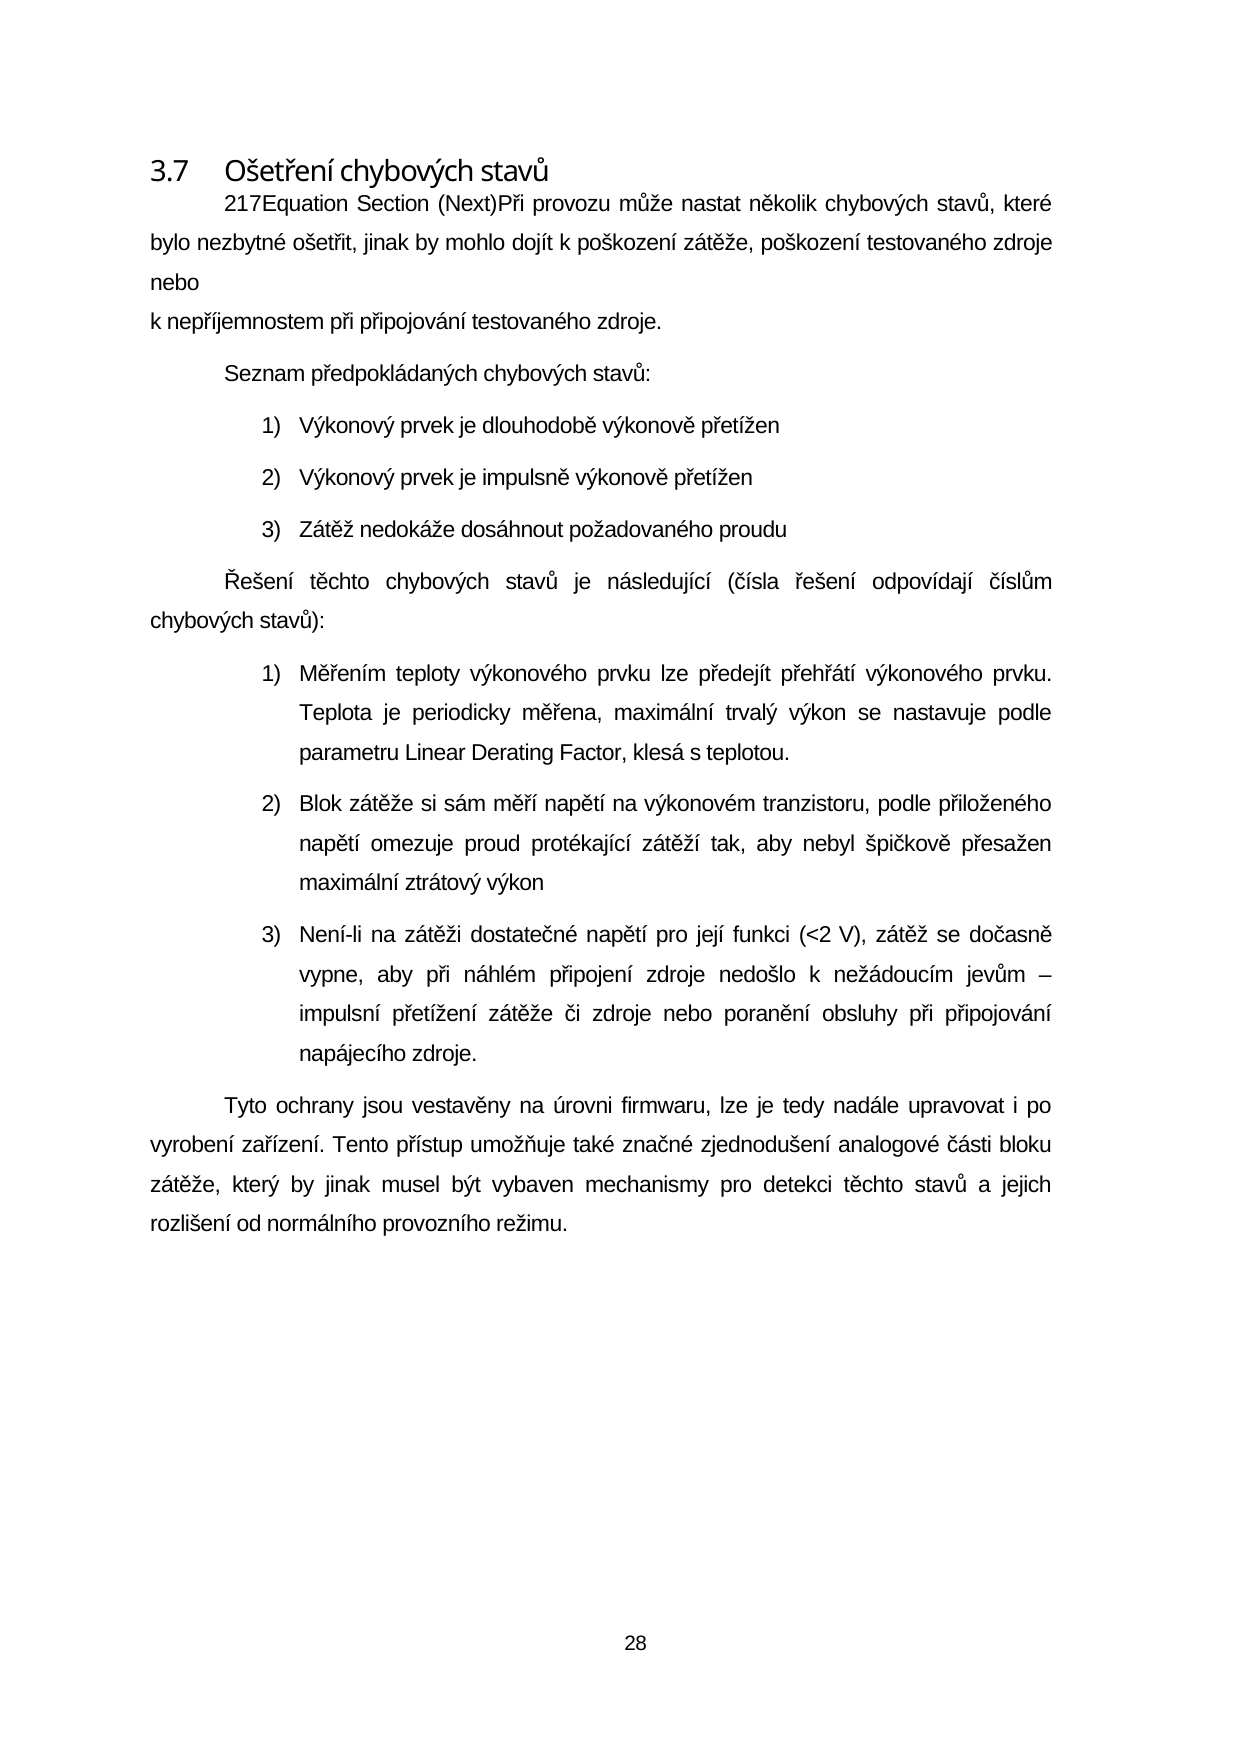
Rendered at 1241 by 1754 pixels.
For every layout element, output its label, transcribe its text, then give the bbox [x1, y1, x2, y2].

text Tyto ochrany jsou vestavěny na úrovni firmwaru, lze je tedy nadále upravovat i po vyrobení zařízení. Tento přístup umožňuje také značné zjednodušení analogové části bloku zátěže, který by jinak musel být vybaven mechanismy pro detekci těchto stavů a jejich rozlišení od normálního provozního režimu. [150, 1092, 1053, 1237]
subtitle Ošetření chybových stavů [150, 150, 1053, 190]
text Řešení těchto chybových stavů je následující (čísla řešení odpovídají číslům chybových stavů): [150, 568, 1053, 634]
list Blok zátěže si sám měří napětí na výkonovém tranzistoru, podle přiloženého napětí omezuje proud protékající zátěží tak, aby nebyl špičkově přesažen maximální ztrátový výkon [261, 790, 1053, 896]
text Seznam předpokládaných chybových stavů: [150, 360, 1053, 386]
list Měřením teploty výkonového prvku lze předejít přehřátí výkonového prvku. Teplota je periodicky měřena, maximální trvalý výkon se nastavuje podle parametru Linear Derating Factor, klesá s teplotou. [261, 659, 1053, 765]
list Zátěž nedokáže dosáhnout požadovaného proudu [261, 516, 1053, 542]
list Není-li na zátěži dostatečné napětí pro její funkci (<2 V), zátěž se dočasně vypne, aby při náhlém připojení zdroje nedošlo k nežádoucím jevům – impulsní přetížení zátěže či zdroje nebo poranění obsluhy při připojování napájecího zdroje. [261, 921, 1053, 1066]
text Při provozu může nastat několik chybových stavů, které bylo nezbytné ošetřit, jinak by mohlo dojít k poškození zátěže, poškození testovaného zdroje nebo k nepříjemnostem při připojování testovaného zdroje. [150, 190, 1053, 334]
list Výkonový prvek je impulsně výkonově přetížen [261, 464, 1053, 490]
list Výkonový prvek je dlouhodobě výkonově přetížen [261, 412, 1053, 438]
